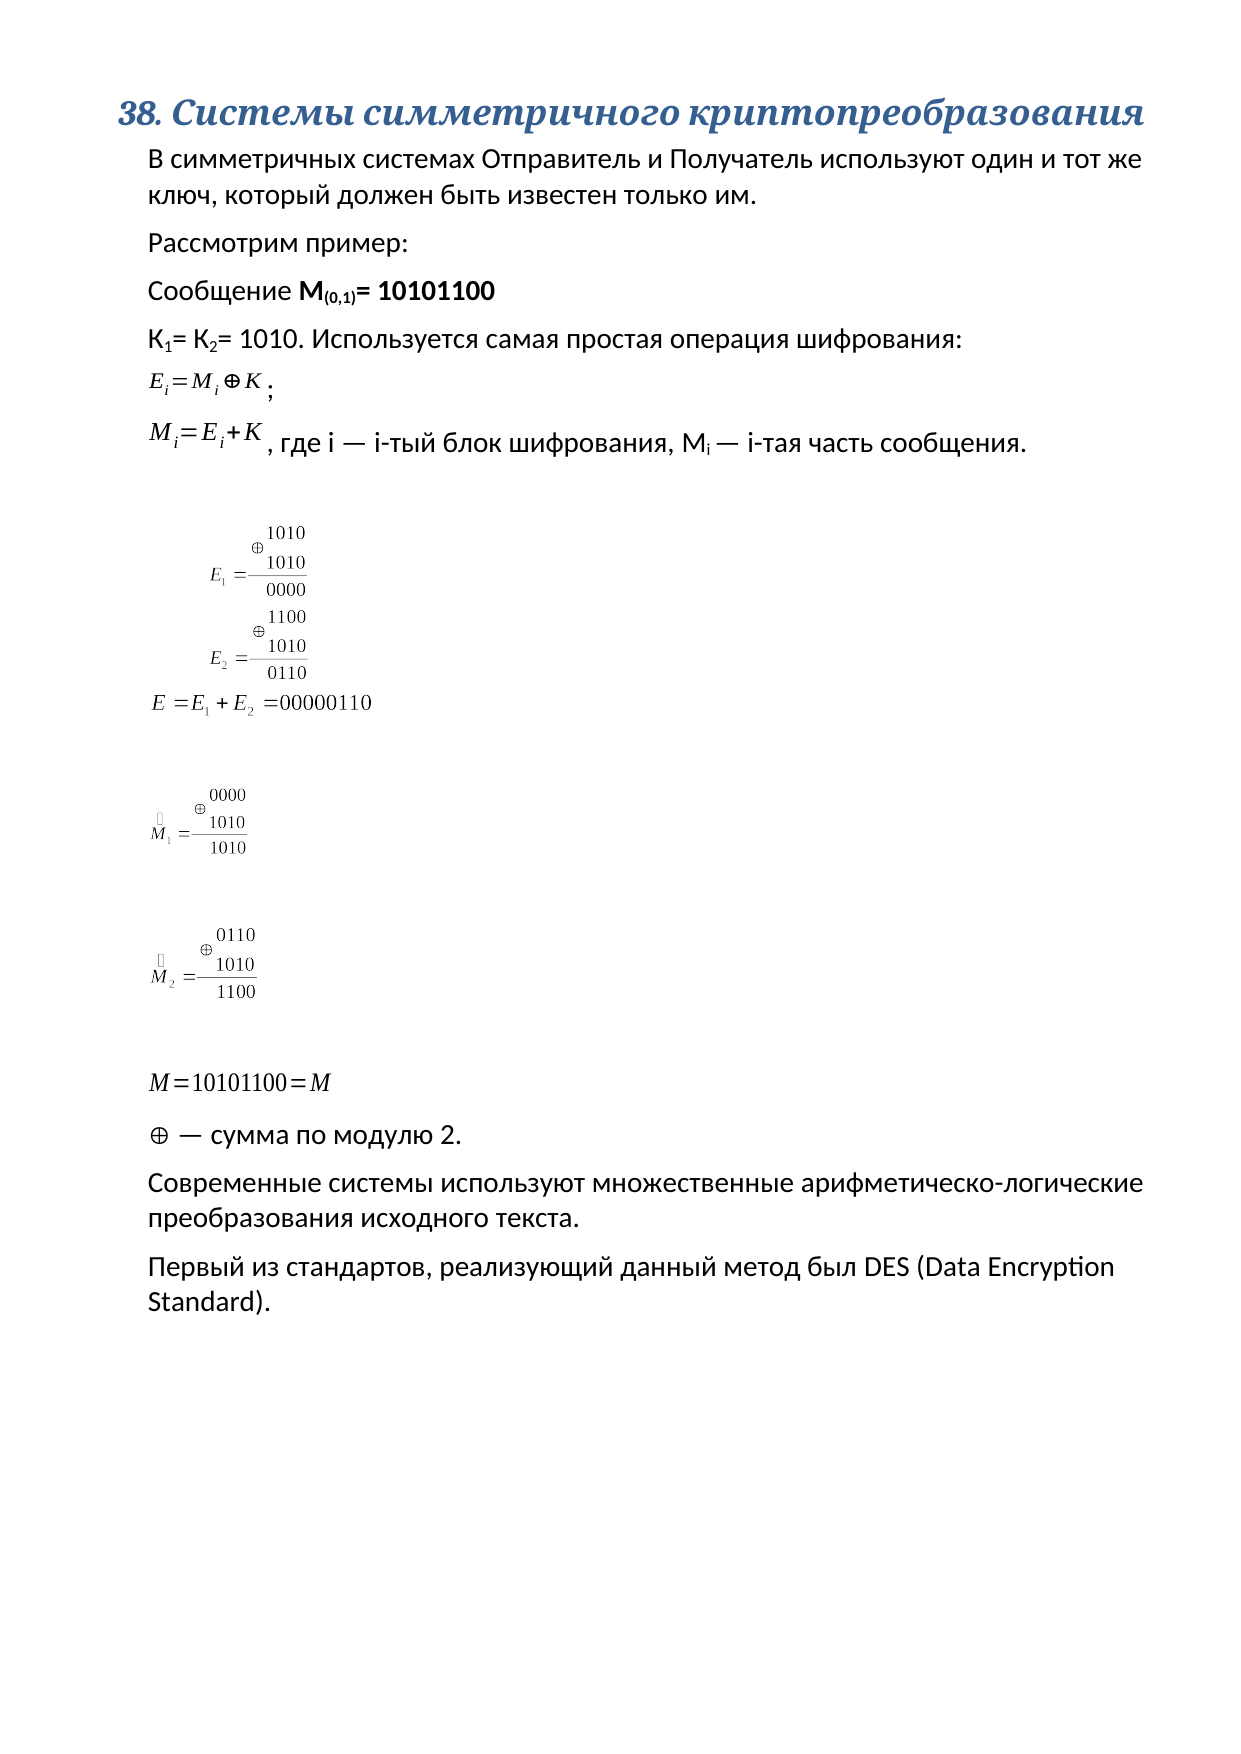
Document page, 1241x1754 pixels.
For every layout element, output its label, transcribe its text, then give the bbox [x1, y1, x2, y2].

text Сообщение М(0,1)= 10101100 [148, 272, 1181, 308]
text ; [148, 369, 1181, 406]
text Современные системы используют множественные арифметическо-логические преобразования исходного текста. [148, 1164, 1181, 1235]
subtitle 38. Системы симметричного криптопреобразования [118, 93, 1181, 134]
text Первый из стандартов, реализующий данный метод был DES (Data Encryption Standard). [148, 1248, 1181, 1319]
text , где i — i-тый блок шифрования, Mi — i-тая часть сообщения. [148, 418, 1181, 460]
text Рассмотрим пример: [148, 224, 1181, 260]
text В симметричных системах Отправитель и Получатель используют один и тот же ключ, который должен быть известен только им. [148, 141, 1181, 212]
text К1= К2= 1010. Используется самая простая операция шифрования: [148, 321, 1181, 356]
text — сумма по модулю 2. [148, 1116, 1181, 1151]
